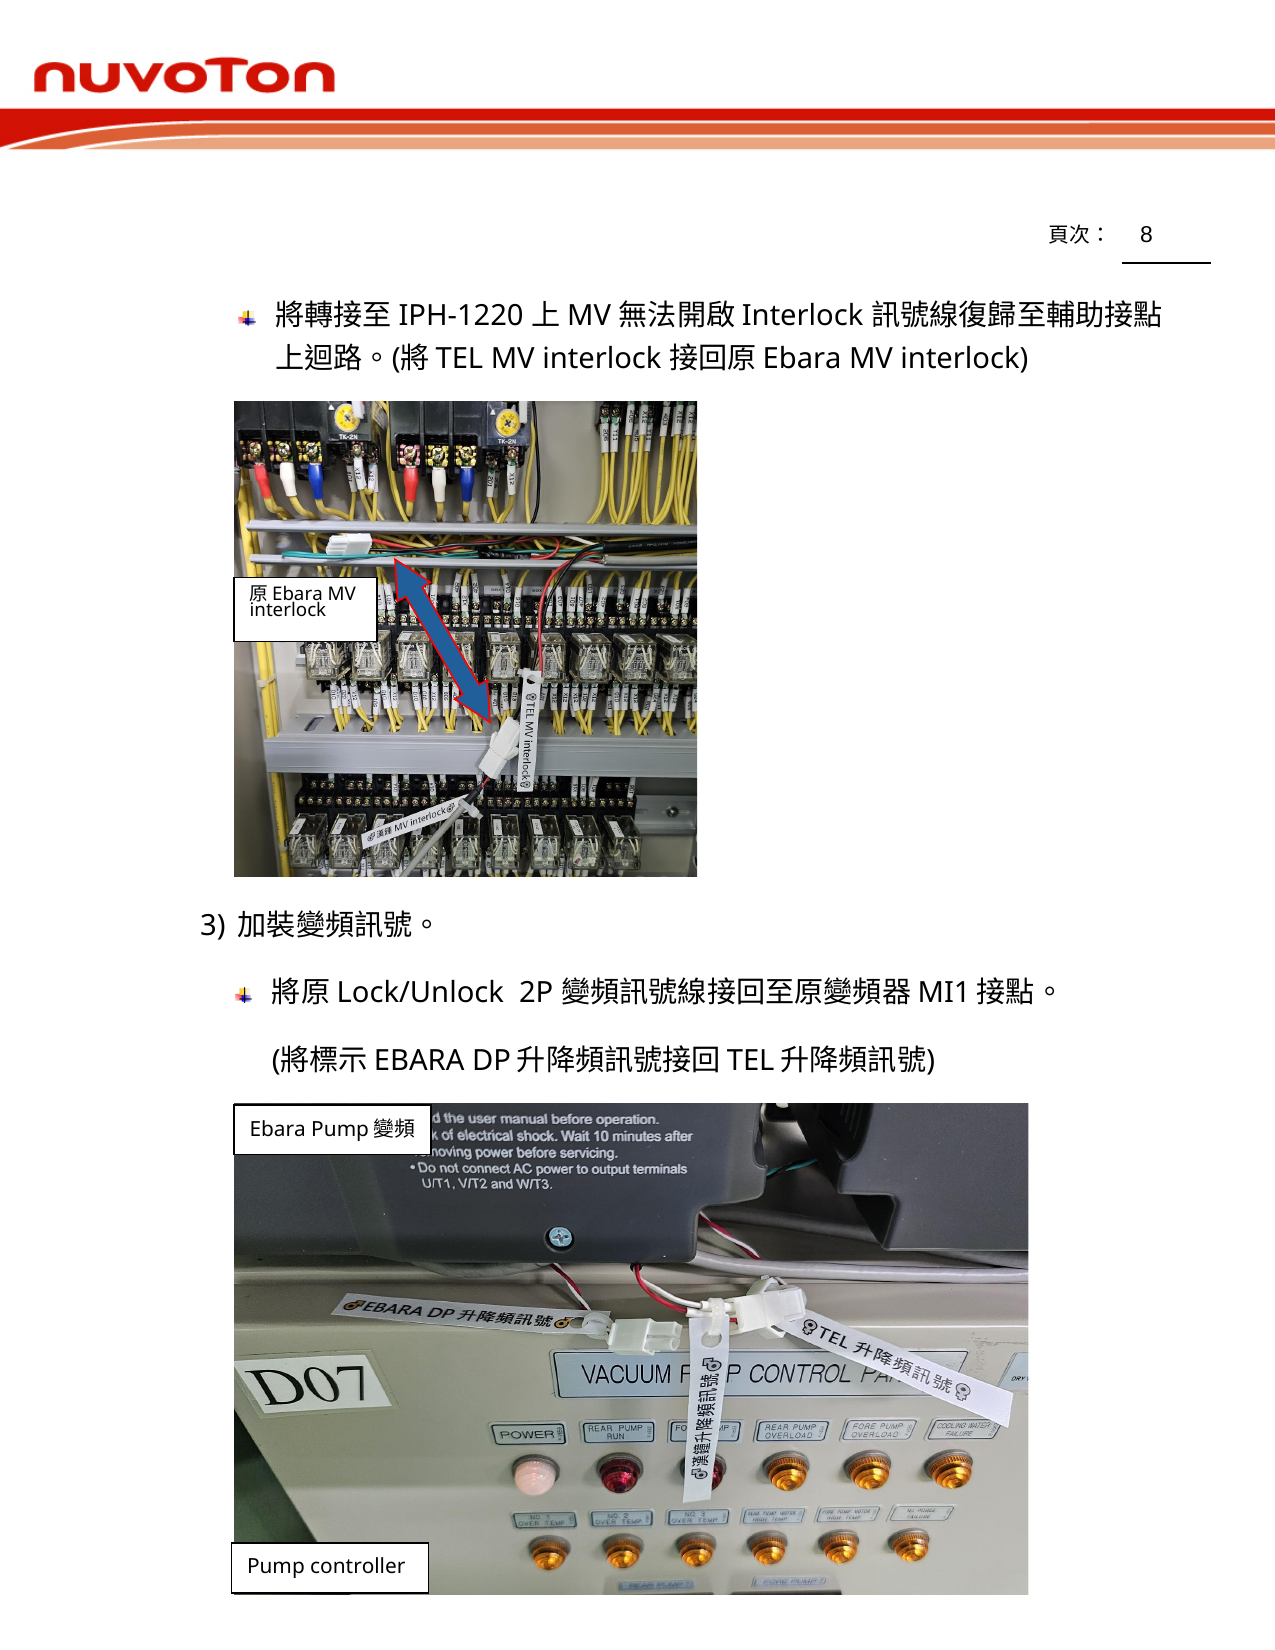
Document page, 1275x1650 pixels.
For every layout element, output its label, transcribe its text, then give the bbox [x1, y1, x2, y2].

picture [235, 986, 252, 1003]
list 加裝變頻訊號。 [200, 902, 1181, 944]
picture [234, 1103, 1029, 1595]
list 將原 Lock/Unlock 2P 變頻訊號線接回至原變頻器 MI1接點。 [234, 969, 1181, 1011]
list 將轉接至 IPH-1220 上 MV 無法開啟 Interlock 訊號線復歸至輔助接點上迴路。(將TEL MV interlock 接回原Ebara MV interlock) [237, 292, 1181, 377]
picture [238, 309, 256, 326]
text (將標示EBARA DP升降頻訊號接回TEL升降頻訊號) [272, 1036, 1181, 1079]
picture [234, 401, 698, 877]
picture [0, 31, 1275, 178]
